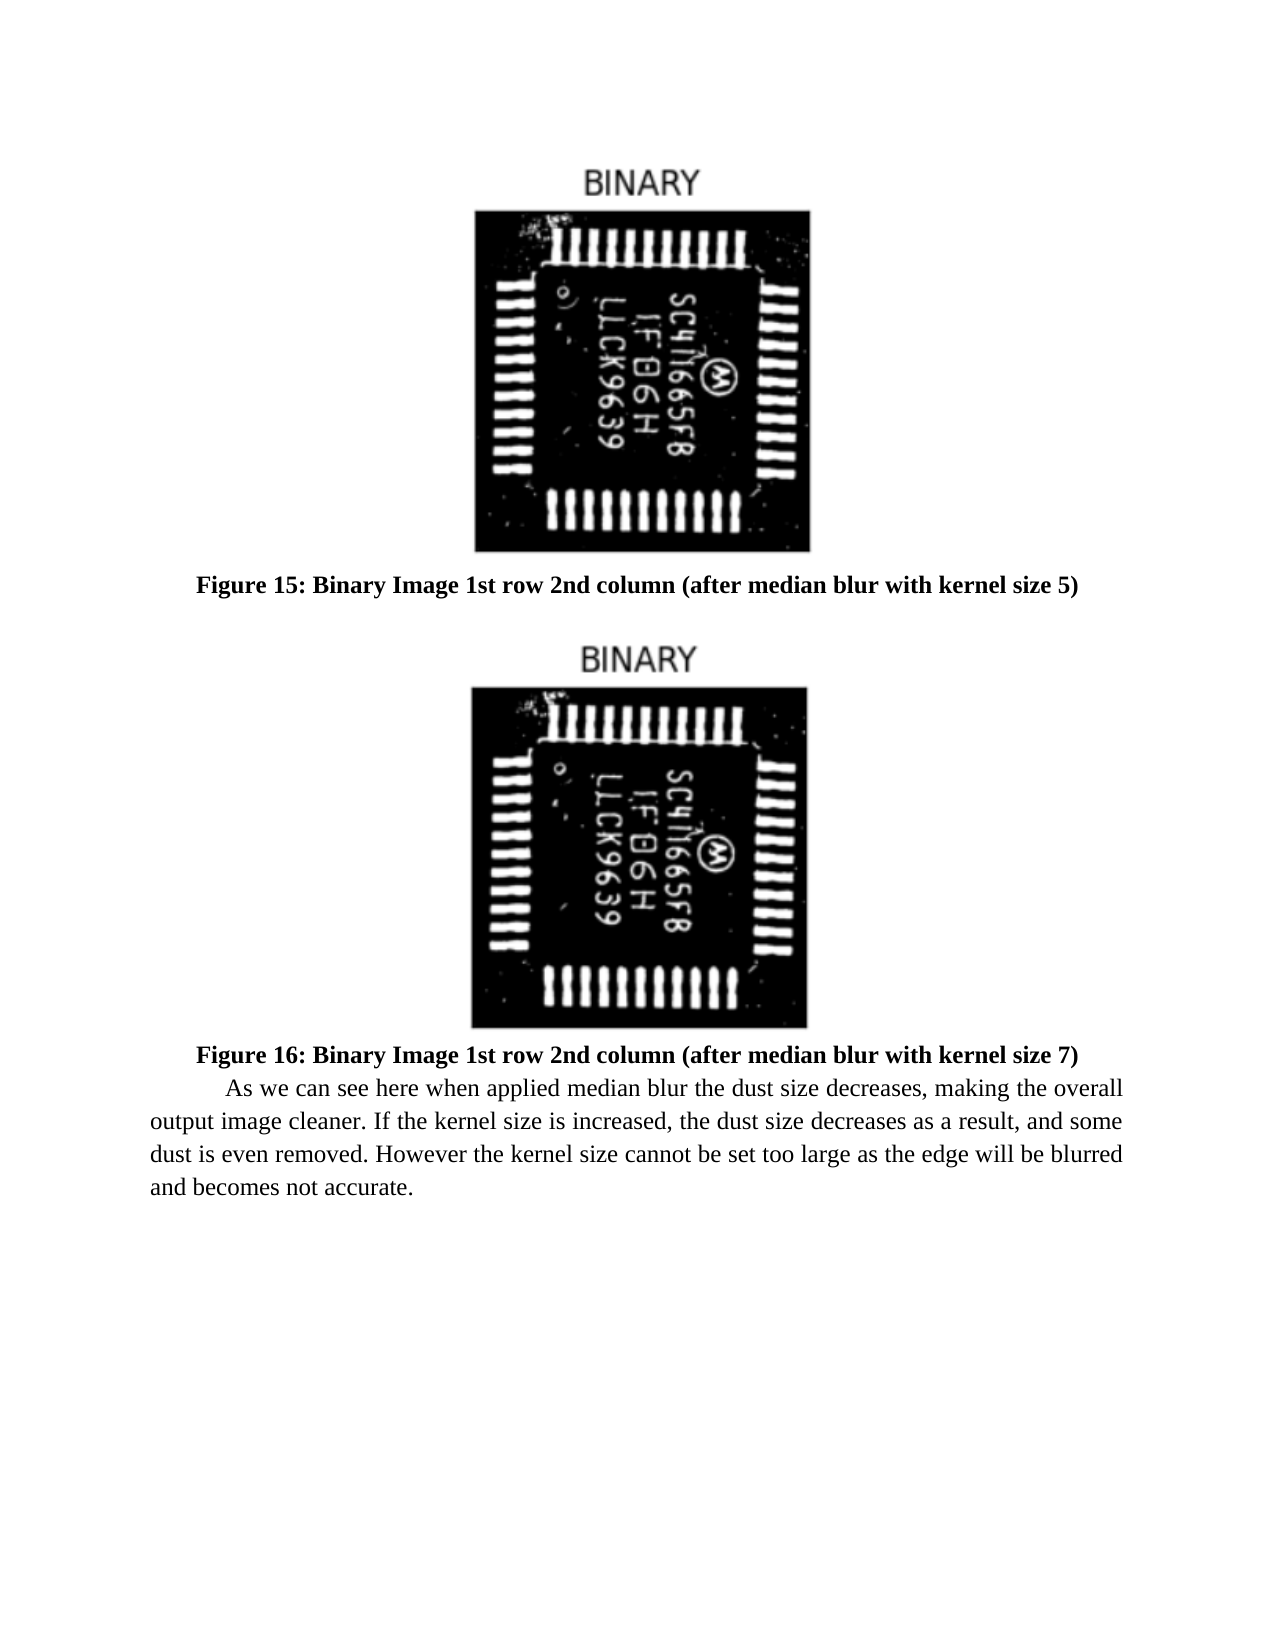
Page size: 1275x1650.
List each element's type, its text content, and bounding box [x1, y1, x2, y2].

text Figure 15: Binary Image 1st row 2nd column (after median blur with kernel size 5) [150, 570, 1125, 599]
text Figure 16: Binary Image 1st row 2nd column (after median blur with kernel size 7) [150, 1040, 1125, 1069]
text As we can see here when applied median blur the dust size decreases, making the overall output image cleaner. If the kernel size is increased, the dust size decreases as a result, and some dust is even removed. However the kernel size cannot be set too large as the edge will be blurred and becomes not accurate. [150, 1073, 1125, 1201]
picture [454, 636, 821, 1036]
picture [437, 150, 838, 566]
